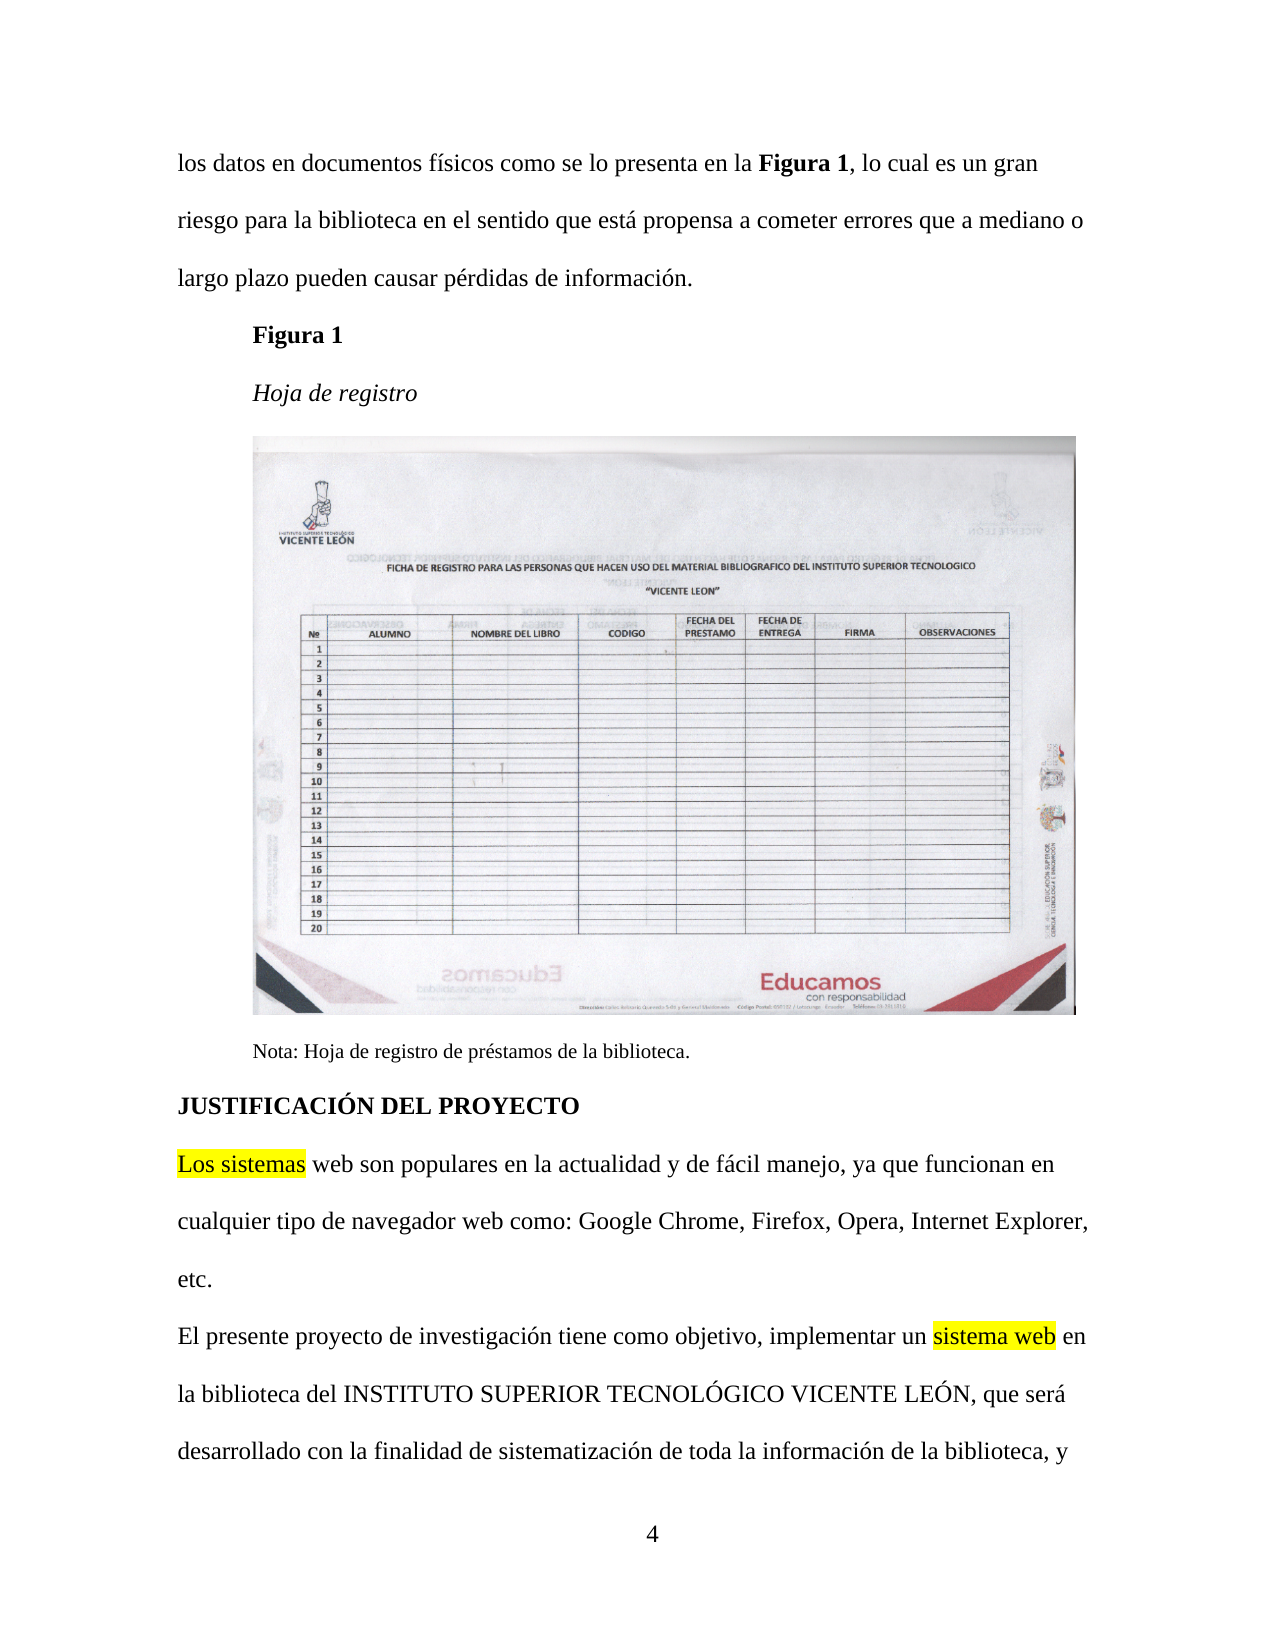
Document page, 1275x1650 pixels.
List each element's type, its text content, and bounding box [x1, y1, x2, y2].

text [177, 1321, 1098, 1465]
text Figura 1 Hoja de registro [252, 320, 1098, 406]
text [177, 148, 1098, 291]
picture [254, 436, 1076, 1014]
text Los sistemas web son populares en la actualidad y de fácil manejo, ya que funcionan en cualquier tipo de navegador web como: Google Chrome, Firefox, Opera, Internet Explorer, etc. [177, 1149, 1098, 1293]
text Nota: Hoja de registro de préstamos de la biblioteca. [252, 1039, 1098, 1063]
subtitle JUSTIFICACIÓN DEL PROYECTO [177, 1091, 1098, 1120]
